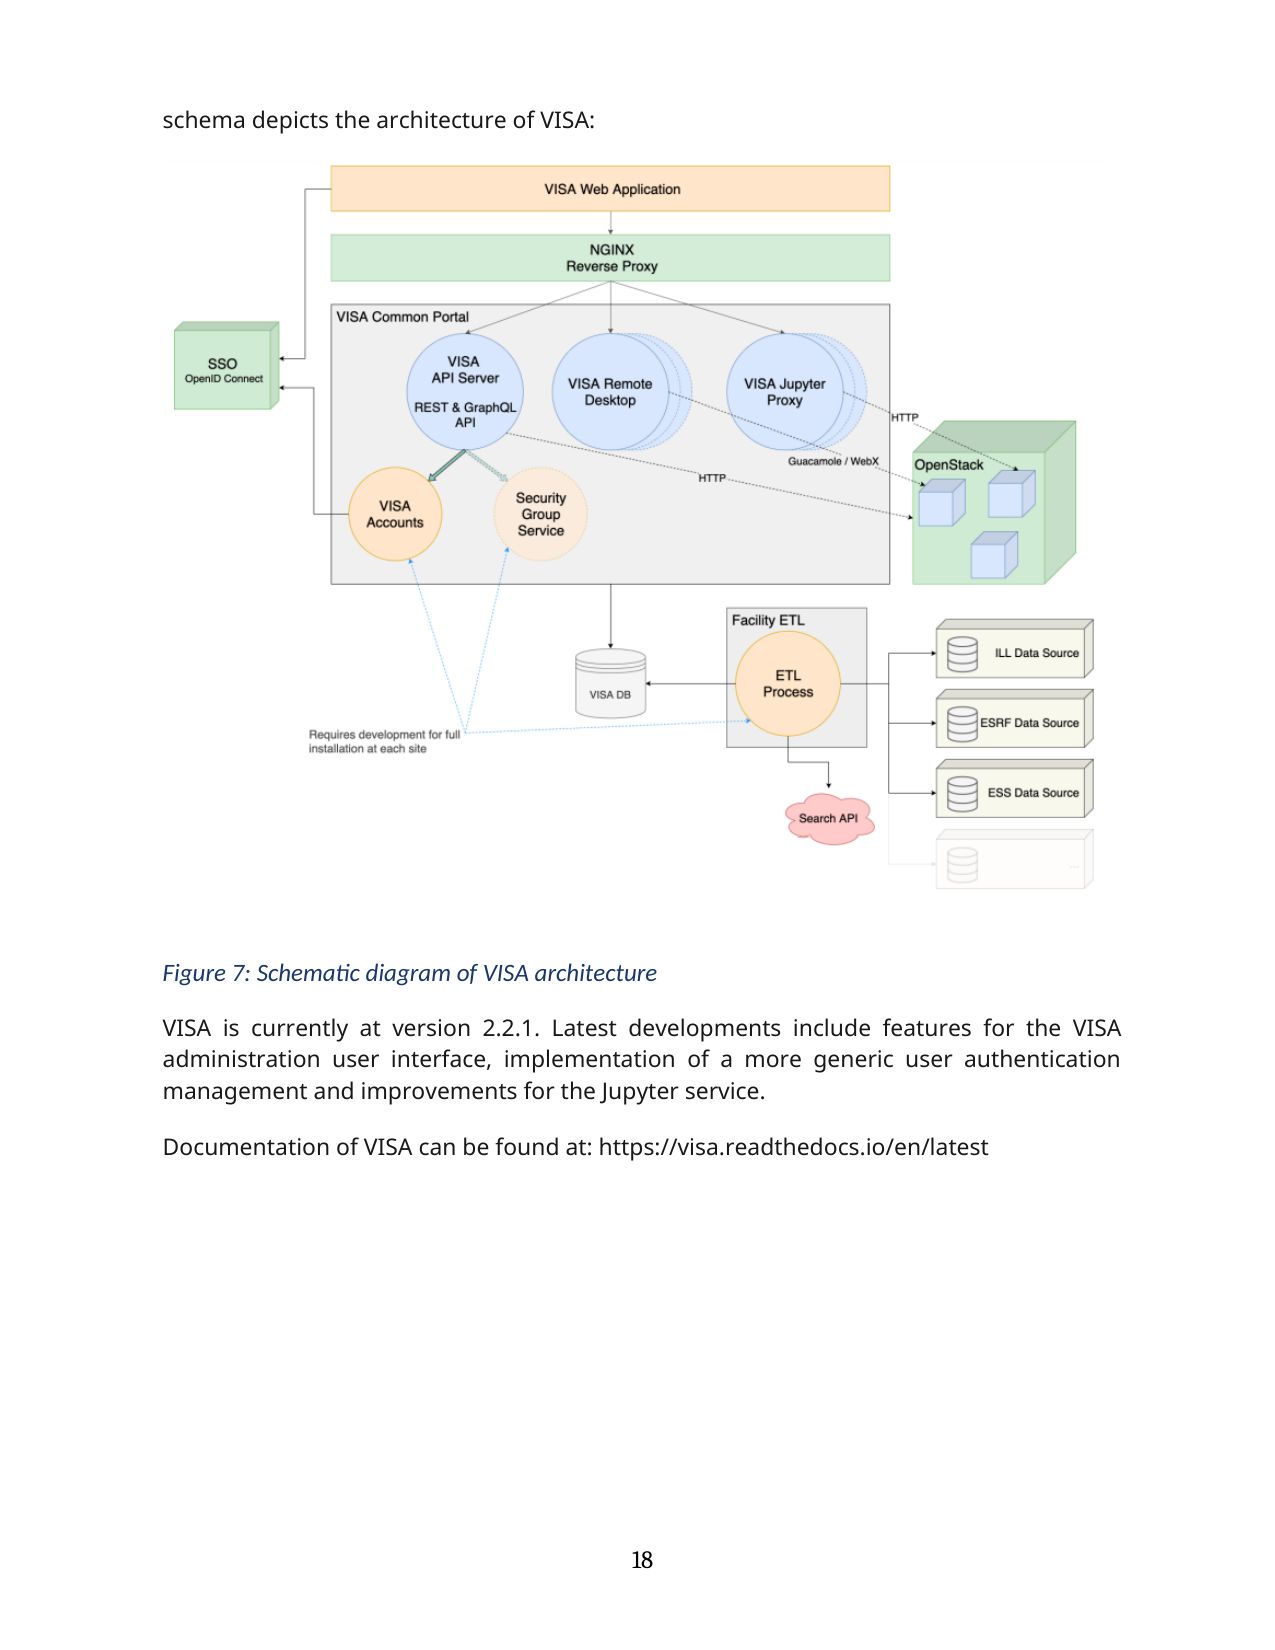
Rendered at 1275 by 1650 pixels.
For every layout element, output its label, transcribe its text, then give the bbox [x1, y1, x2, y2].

text Figure 7: Schematic diagram of VISA architecture [162, 957, 1122, 987]
picture [162, 160, 1108, 899]
text VISA is currently at version 2.2.1. Latest developments include features for the VISA administration user interface, implementation of a more generic user authentication management and improvements for the Jupyter service. [162, 1012, 1122, 1106]
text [162, 104, 1122, 135]
text Documentation of VISA can be found at: https://visa.readthedocs.io/en/latest [162, 1131, 1122, 1162]
